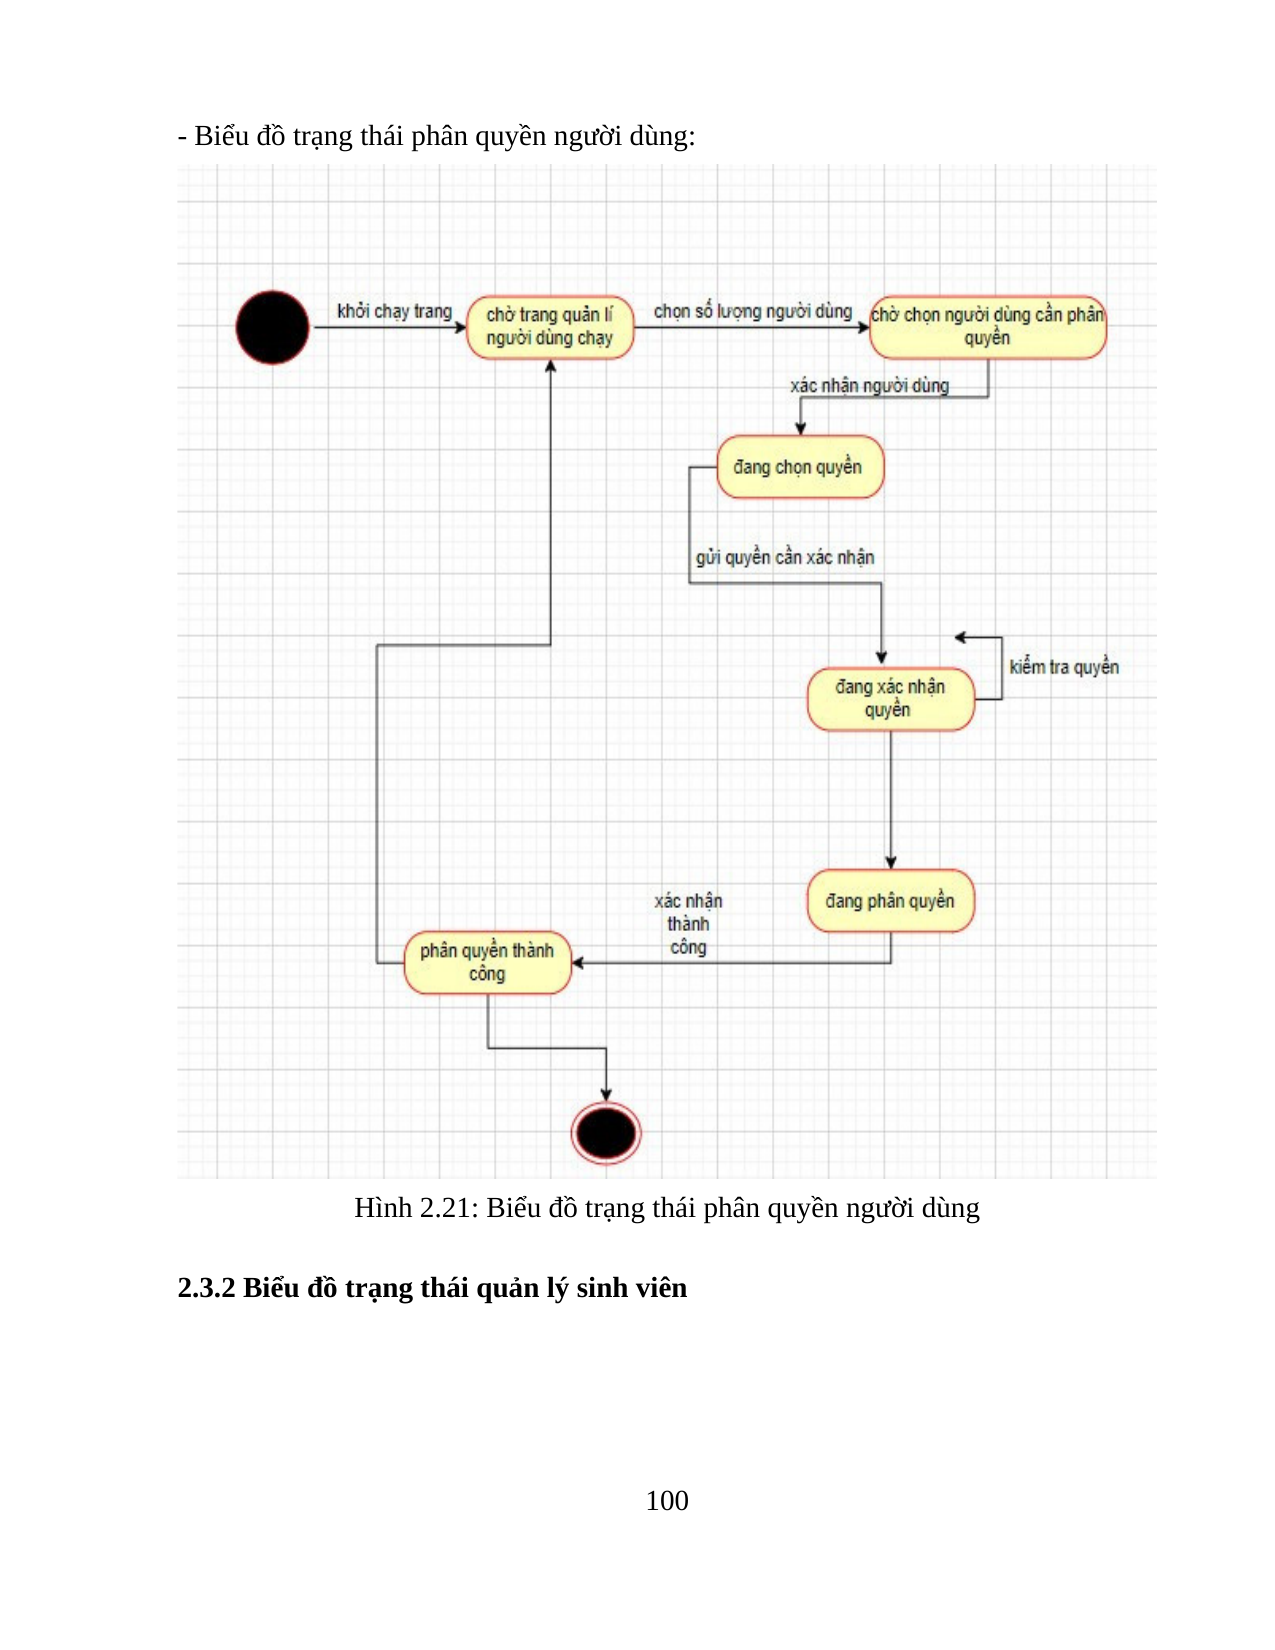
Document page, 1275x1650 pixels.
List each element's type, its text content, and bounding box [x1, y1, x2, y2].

subtitle 2.3.2 Biểu đồ trạng thái quản lý sinh viên [177, 1270, 1157, 1304]
text - Biểu đồ trạng thái phân quyền người dùng: [177, 118, 1157, 152]
picture [177, 164, 1157, 1179]
text Hình 2.21: Biểu đồ trạng thái phân quyền người dùng [177, 1191, 1157, 1224]
